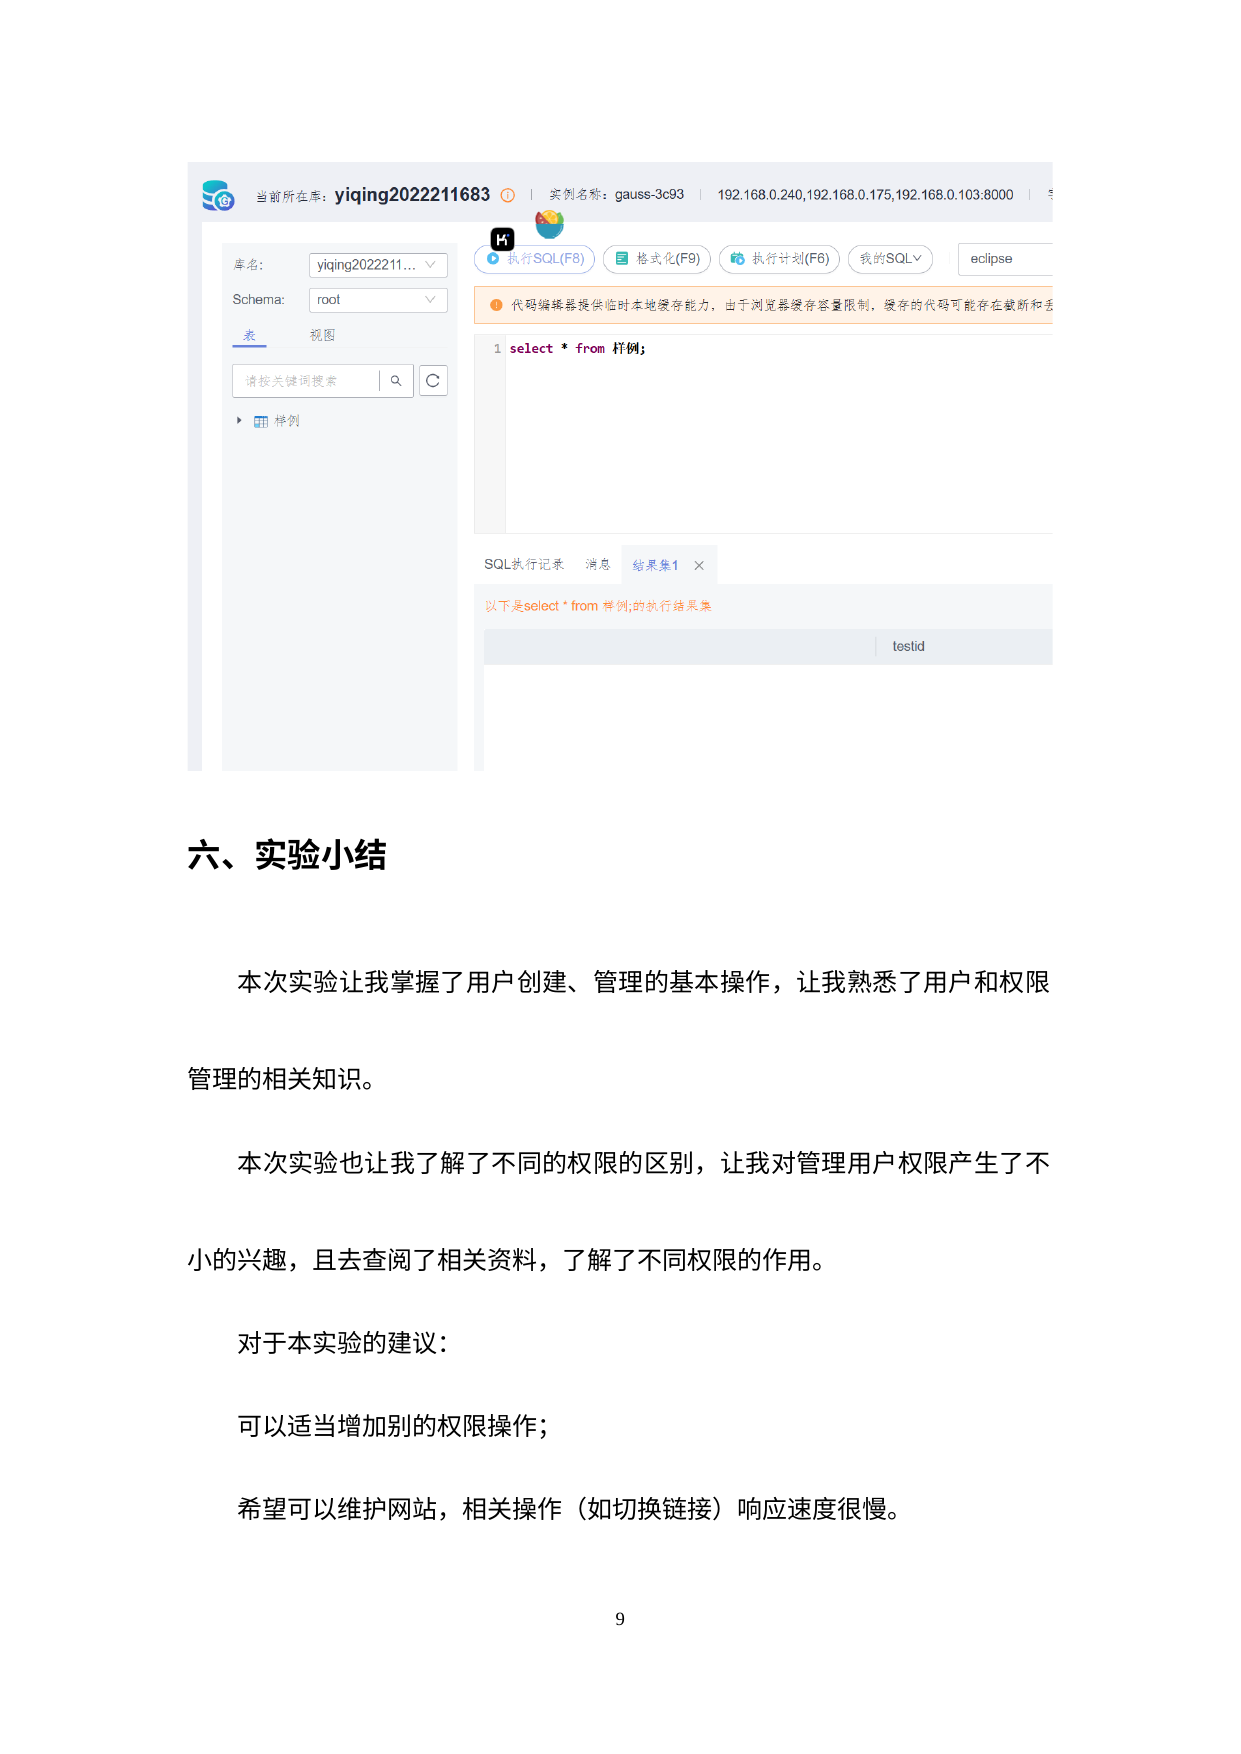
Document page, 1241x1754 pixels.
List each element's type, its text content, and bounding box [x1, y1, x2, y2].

text 本次实验让我掌握了用户创建、管理的基本操作，让我熟悉了用户和权限管理的相关知识。 [187, 948, 1053, 1111]
text 可以适当增加别的权限操作； [187, 1392, 1053, 1457]
picture [187, 162, 1053, 771]
text 希望可以维护网站，相关操作（如切换链接）响应速度很慢。 [187, 1476, 1053, 1541]
subtitle 六、实验小结 [187, 821, 1053, 886]
text 本次实验也让我了解了不同的权限的区别，让我对管理用户权限产生了不小的兴趣，且去查阅了相关资料，了解了不同权限的作用。 [187, 1129, 1053, 1291]
text 对于本实验的建议： [187, 1309, 1053, 1374]
